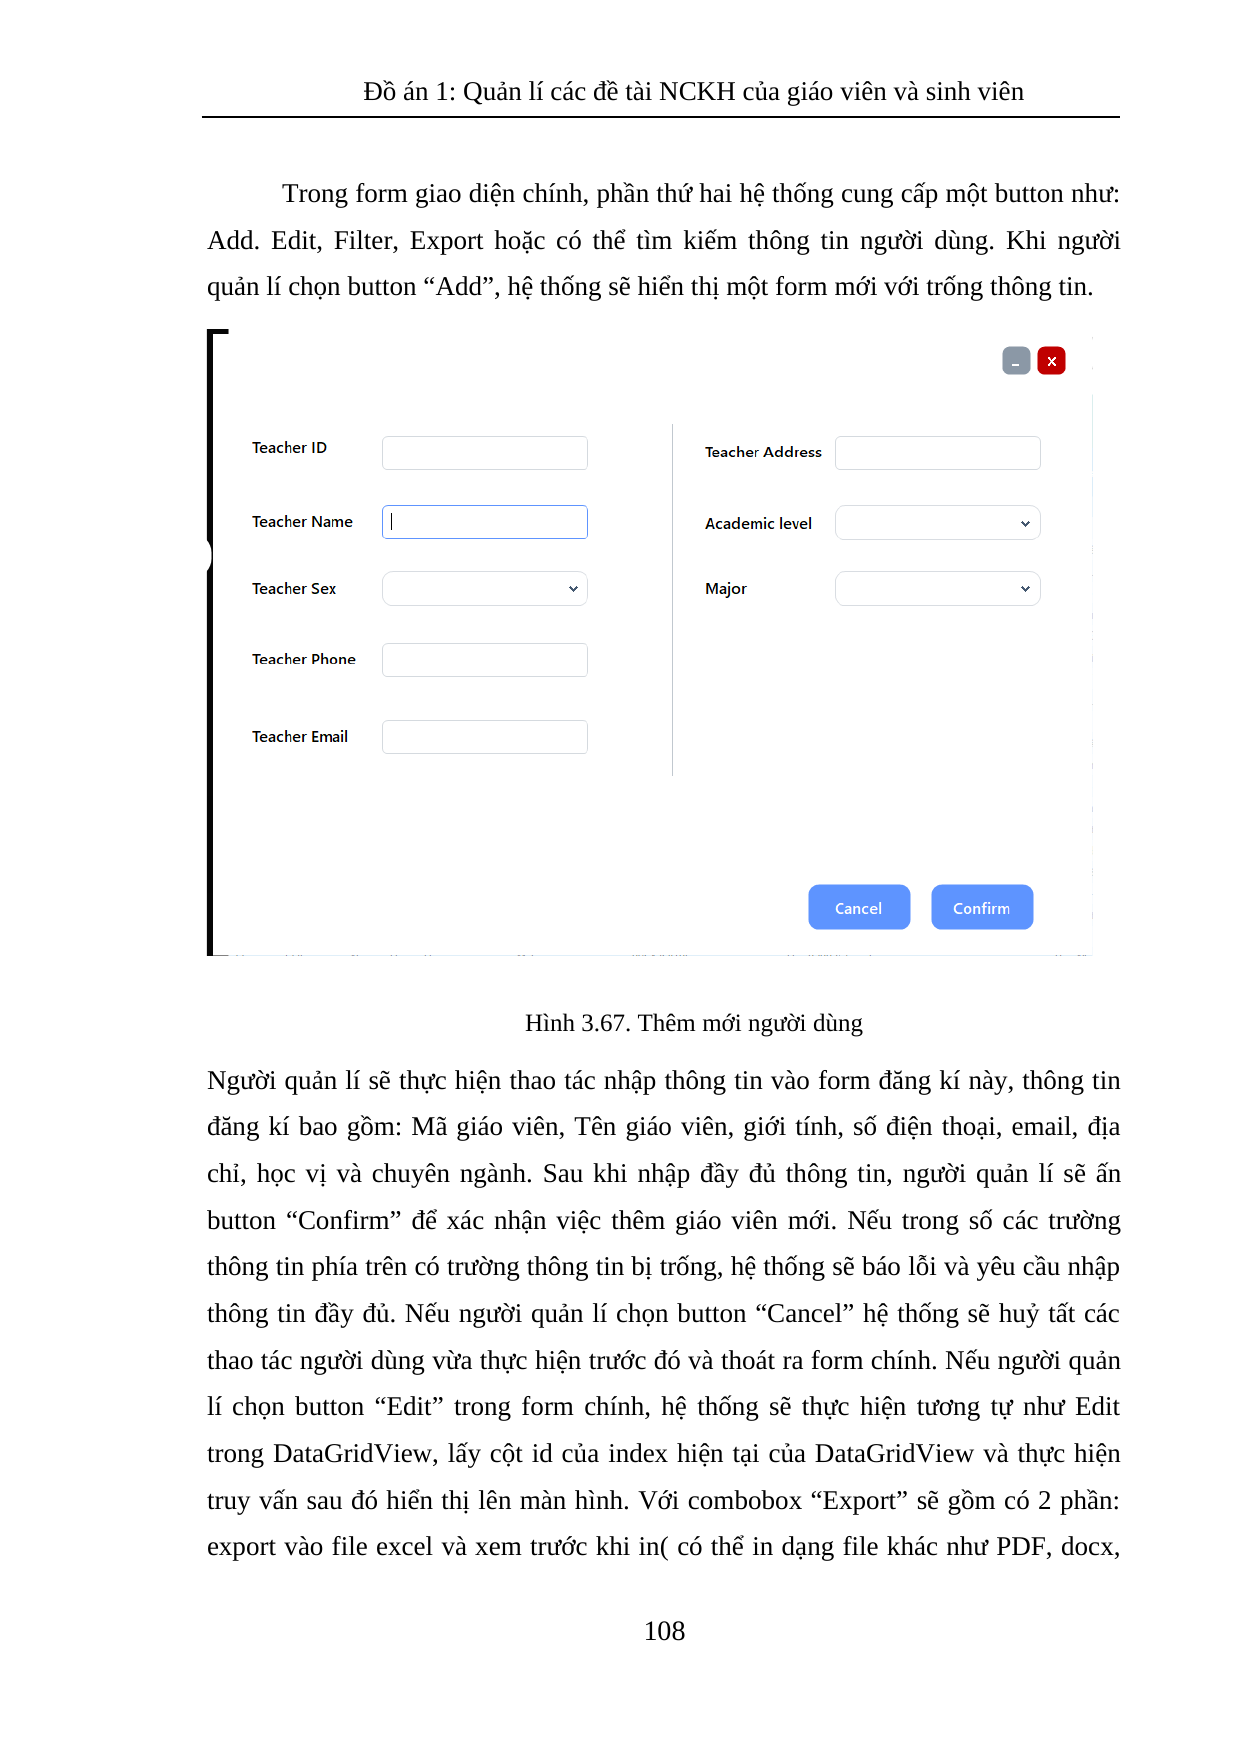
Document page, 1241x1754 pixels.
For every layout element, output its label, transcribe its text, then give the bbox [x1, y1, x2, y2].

text Trong form giao diện chính, phần thứ hai hệ thống cung cấp một button như: Add. Edit, Filter, Export hoặc có thể tìm kiếm thông tin người dùng. Khi người quản lí chọn button “Add”, hệ thống sẽ hiển thị một form mới với trống thông tin. [207, 177, 1122, 302]
picture [206, 329, 1093, 956]
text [207, 1064, 1122, 1562]
